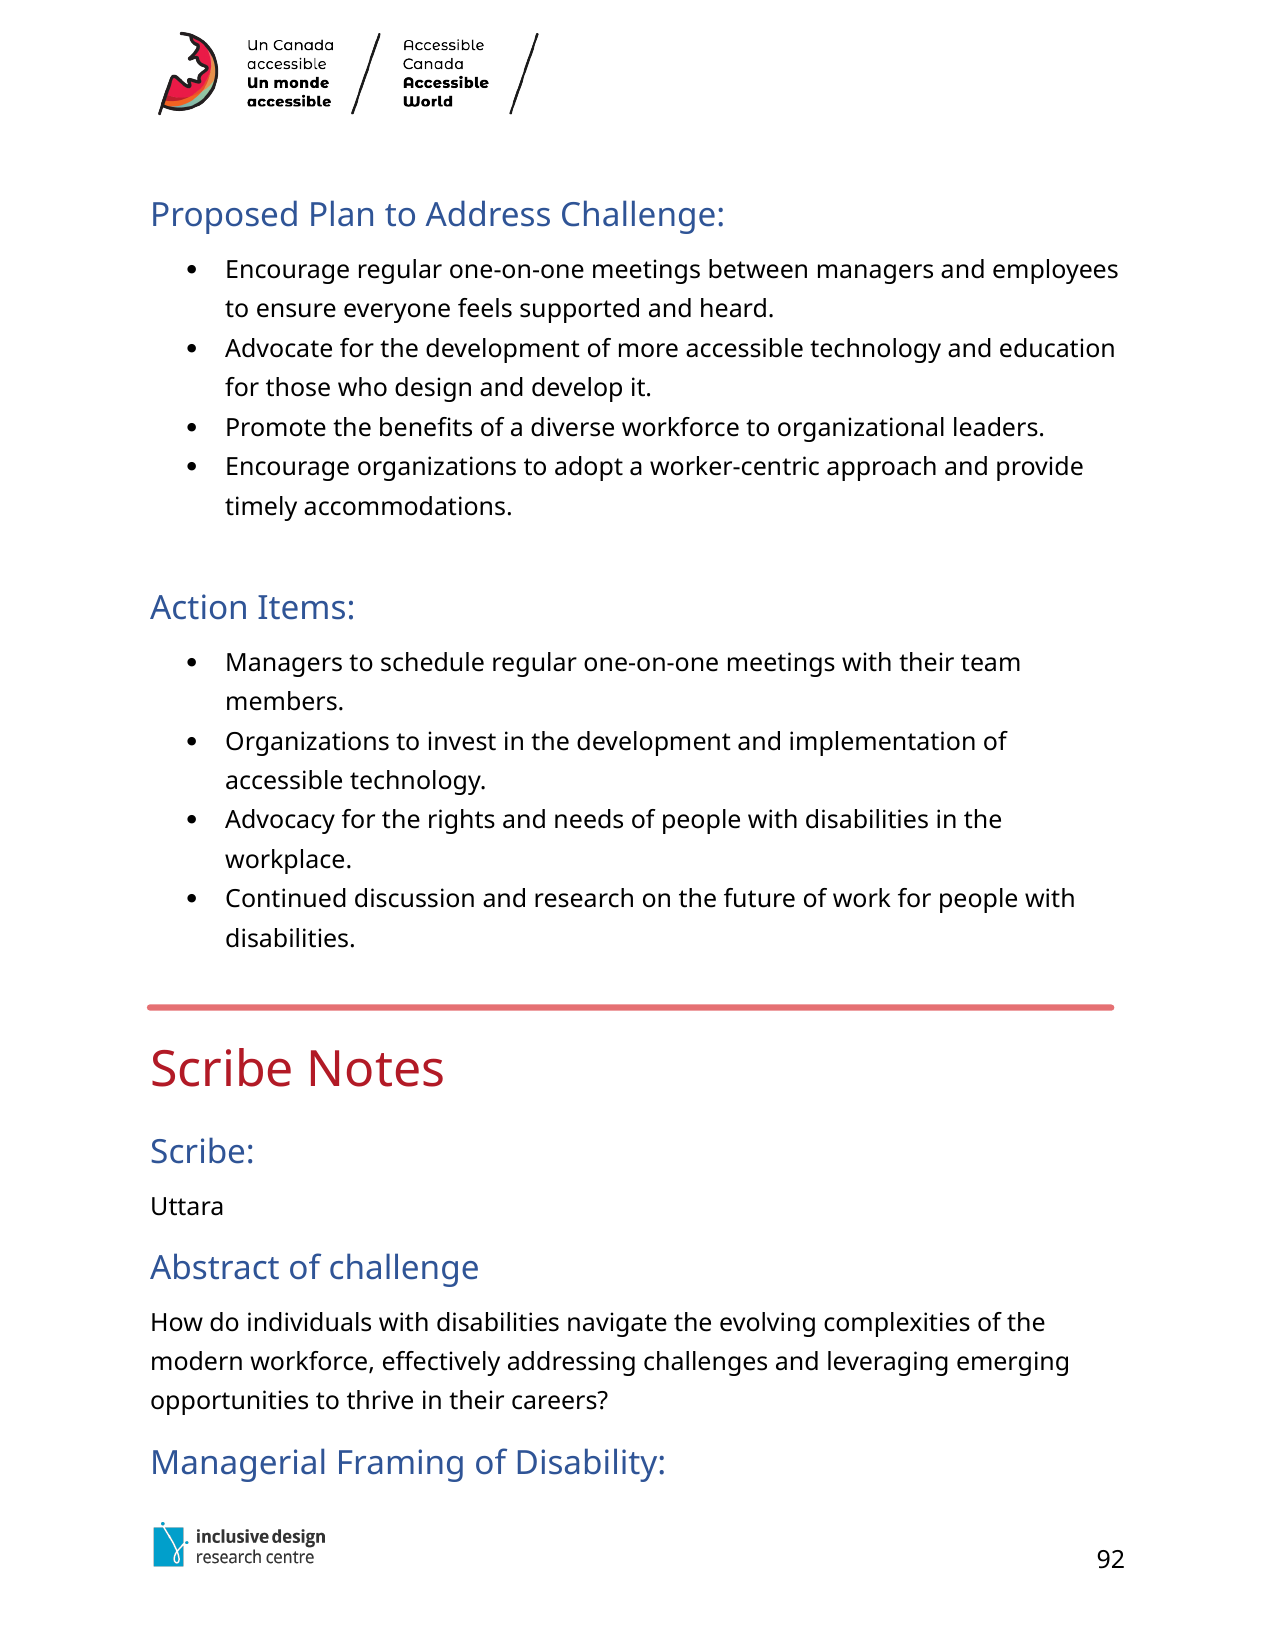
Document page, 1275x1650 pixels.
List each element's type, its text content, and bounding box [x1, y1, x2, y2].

text Scribe Notes [150, 1033, 1125, 1101]
text Abstract of challenge [150, 1244, 1125, 1289]
text Proposed Plan to Address Challenge: [150, 191, 1125, 236]
subtitle Scribe: [150, 1128, 1125, 1173]
list Organizations to invest in the development and implementation of accessible technology. [187, 723, 1125, 797]
list Encourage regular one-on-one meetings between managers and employees to ensure everyone feels supported and heard. [187, 251, 1125, 325]
text Action Items: [150, 584, 1125, 629]
list Advocacy for the rights and needs of people with disabilities in the workplace. [187, 802, 1125, 876]
list Encourage organizations to adopt a worker-centric approach and provide timely accommodations. [187, 449, 1125, 522]
text How do individuals with disabilities navigate the evolving complexities of the modern workforce, effectively addressing challenges and leveraging emerging opportunities to thrive in their careers? [150, 1304, 1125, 1417]
list Advocate for the development of more accessible technology and education for those who design and develop it. [187, 330, 1125, 404]
picture [150, 1520, 340, 1583]
list Promote the benefits of a diverse workforce to organizational leaders. [187, 409, 1125, 443]
text Uttara [150, 1188, 1125, 1222]
list Managers to schedule regular one-on-one meetings with their team members. [187, 644, 1125, 718]
picture [150, 24, 546, 123]
list Continued discussion and research on the future of work for people with disabilities. [187, 881, 1125, 955]
text Managerial Framing of Disability: [150, 1439, 1125, 1484]
